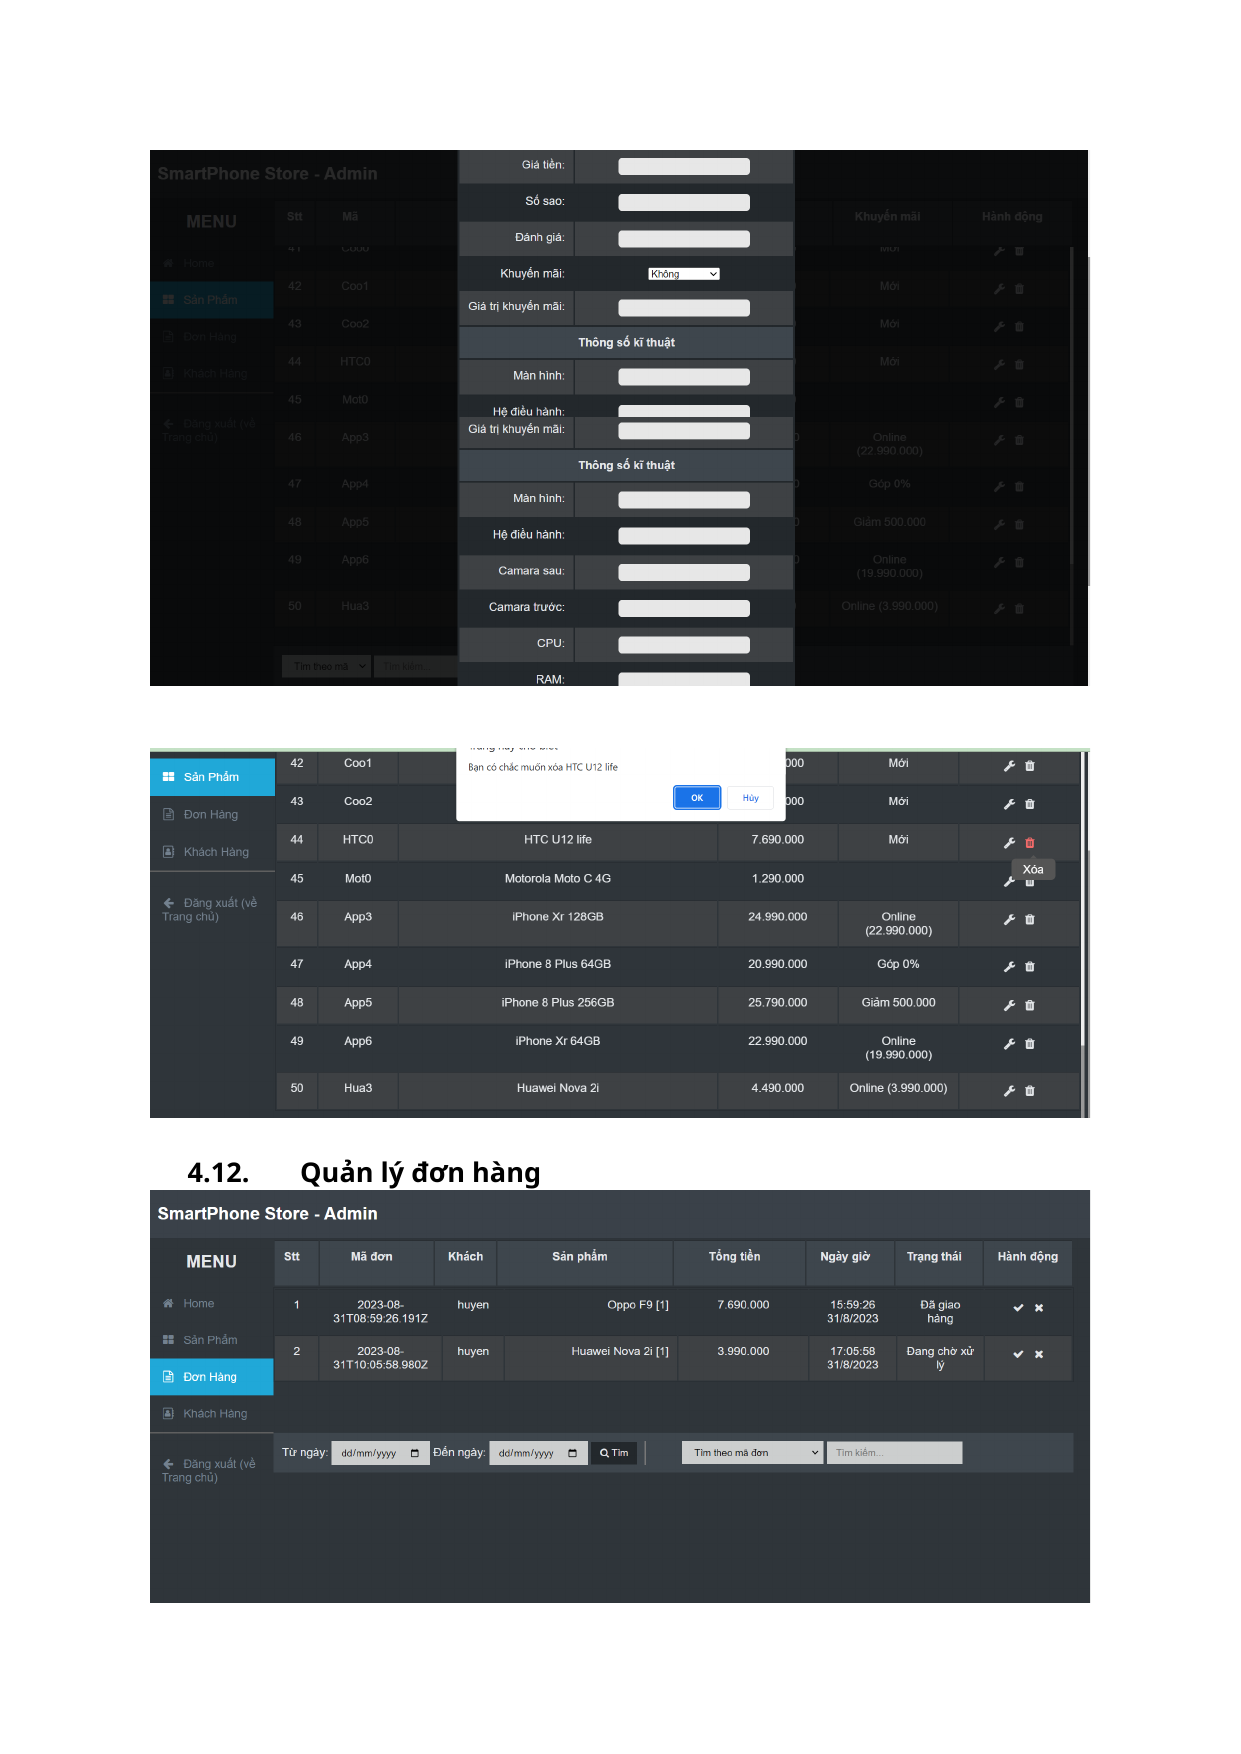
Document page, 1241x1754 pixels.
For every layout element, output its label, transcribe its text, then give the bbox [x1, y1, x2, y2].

picture [150, 1190, 1091, 1603]
picture [150, 150, 1091, 686]
subtitle Quản lý đơn hàng [187, 1153, 1090, 1190]
picture [150, 748, 1091, 1118]
